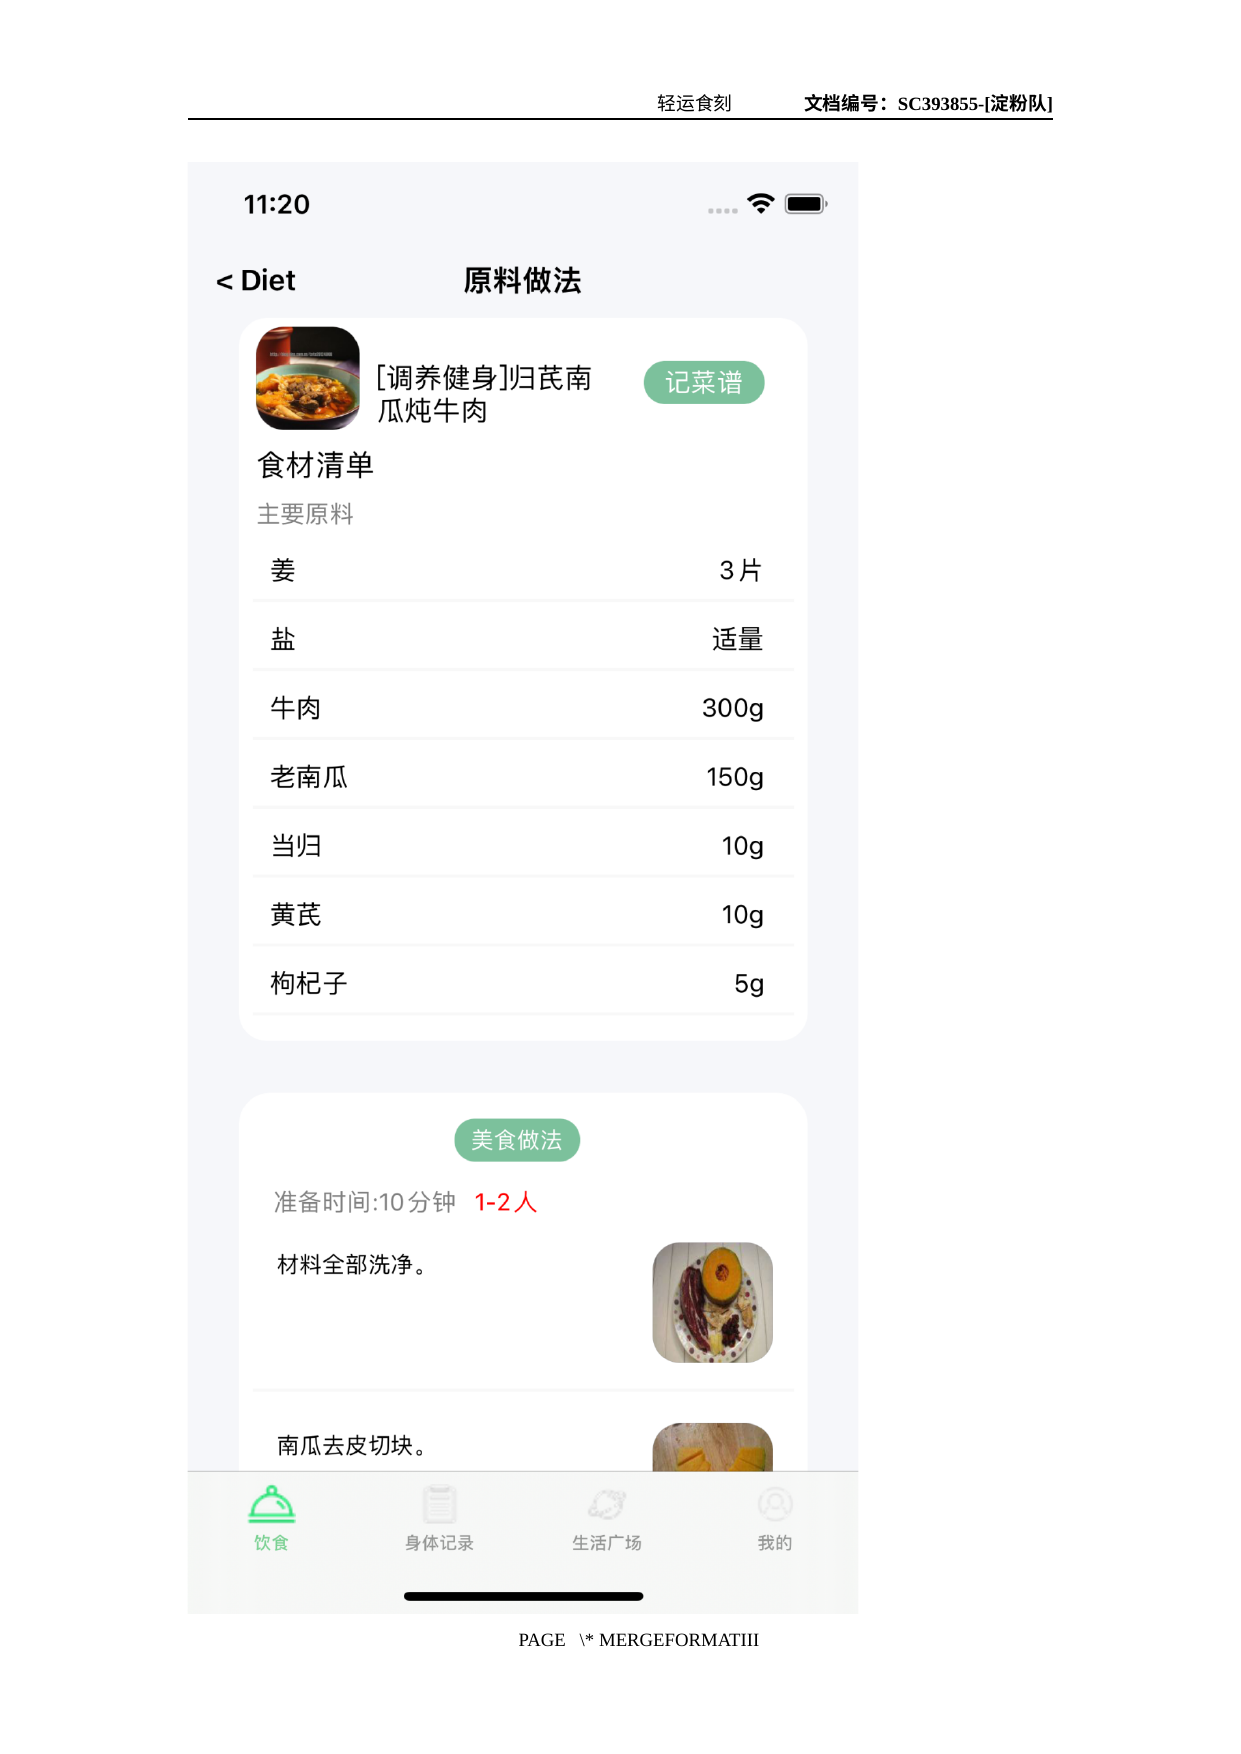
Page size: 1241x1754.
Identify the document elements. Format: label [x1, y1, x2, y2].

picture [187, 162, 859, 1614]
